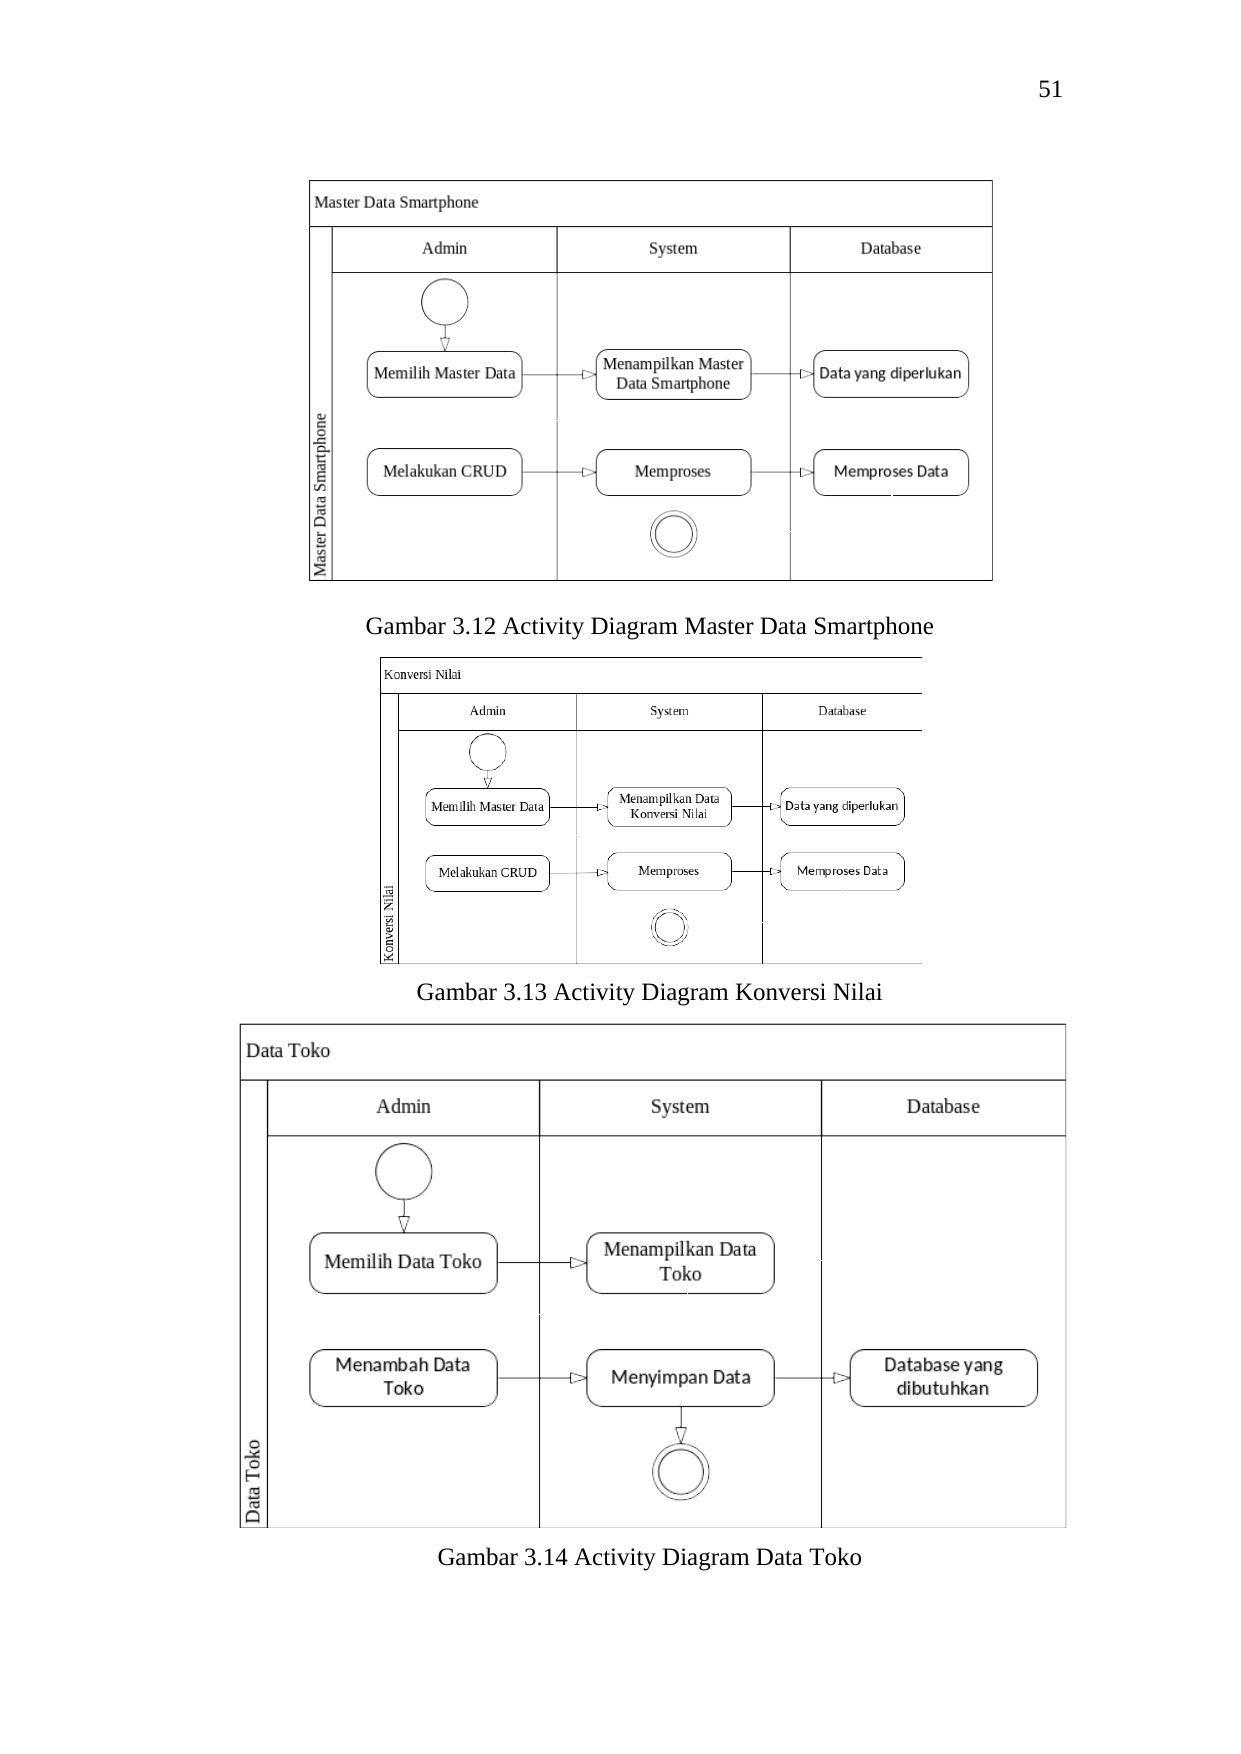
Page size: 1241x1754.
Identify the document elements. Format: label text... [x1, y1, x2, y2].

text Gambar 3.12 Activity Diagram Master Data Smartphone [236, 611, 1063, 640]
text Gambar 3.13 Activity Diagram Konversi Nilai [236, 977, 1063, 1006]
text Gambar 3.14 Activity Diagram Data Toko [236, 1542, 1063, 1571]
